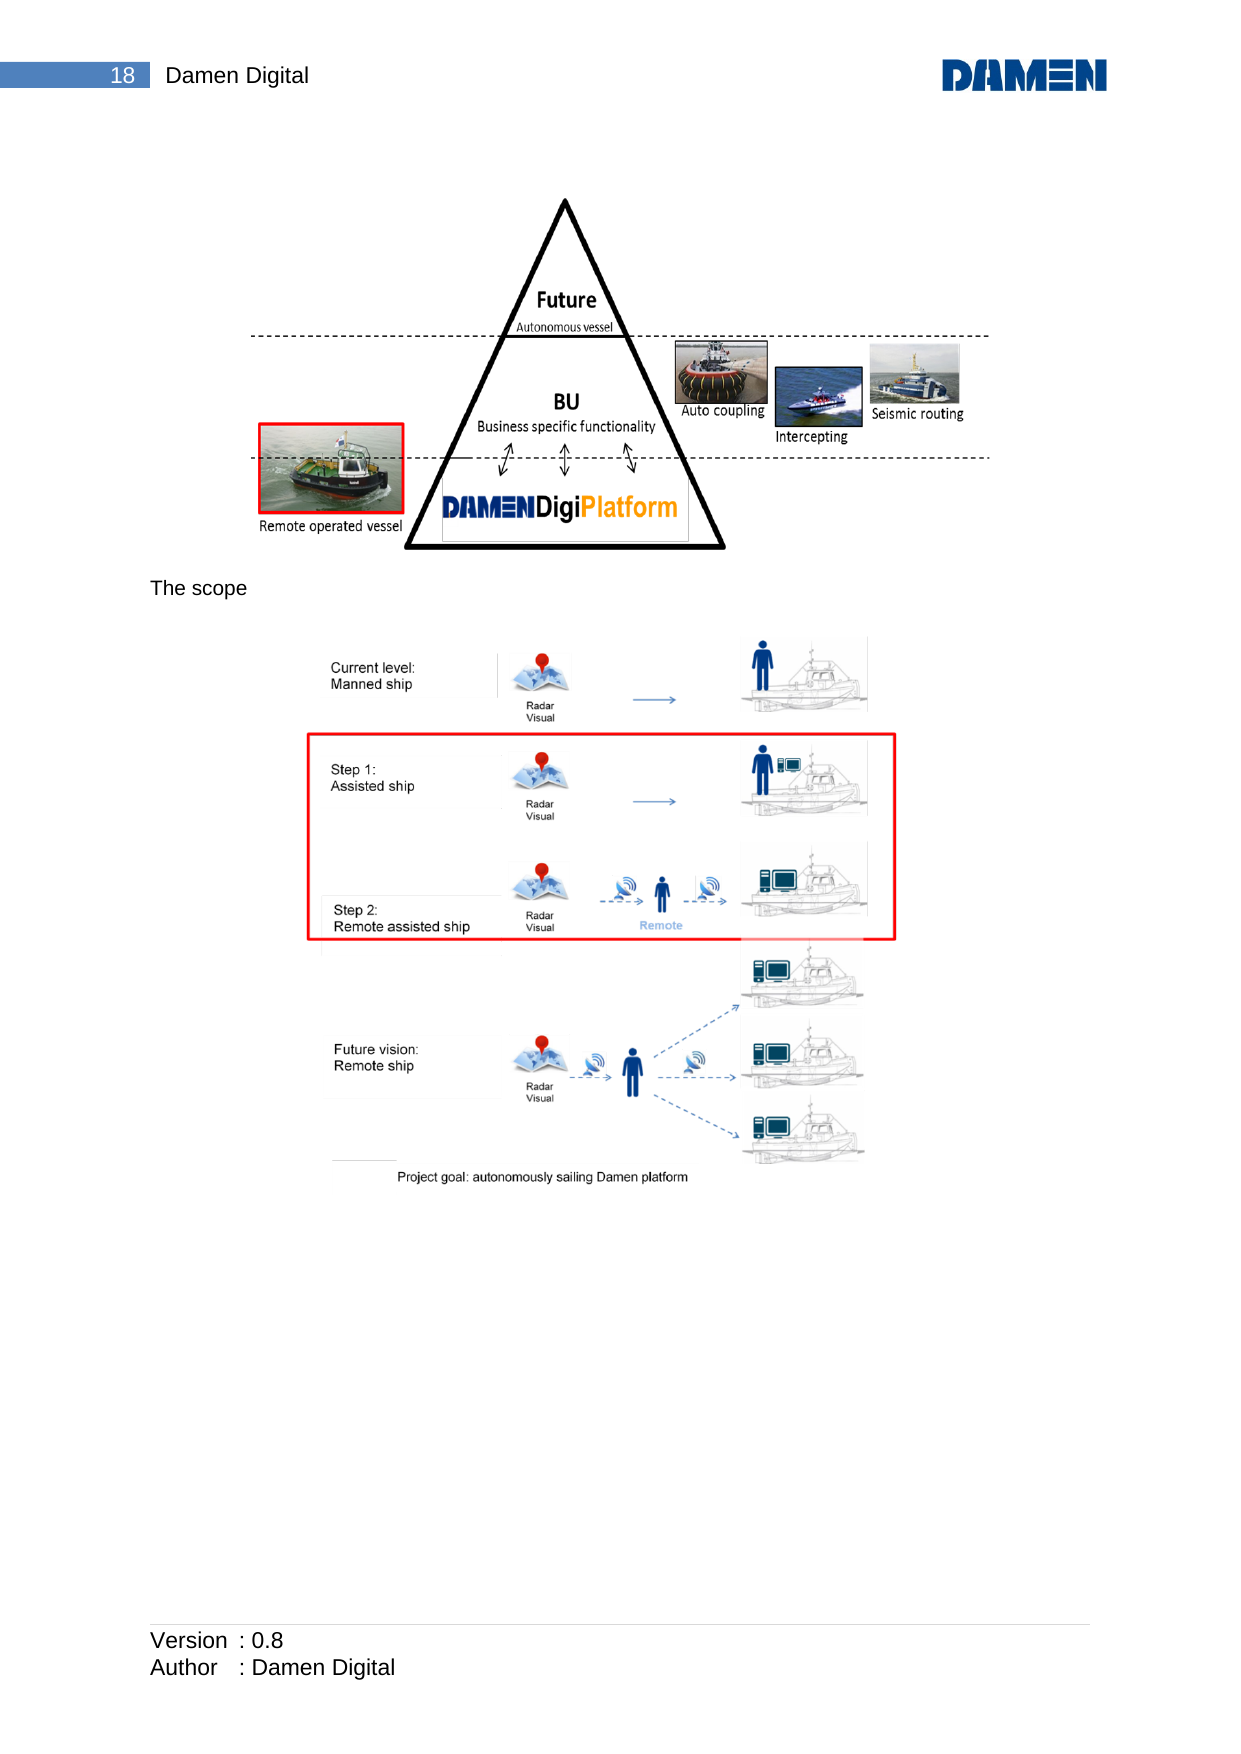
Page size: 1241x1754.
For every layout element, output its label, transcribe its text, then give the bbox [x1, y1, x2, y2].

picture [251, 198, 990, 552]
text The scope [150, 576, 1090, 600]
picture [942, 59, 1107, 93]
picture [296, 624, 944, 1195]
